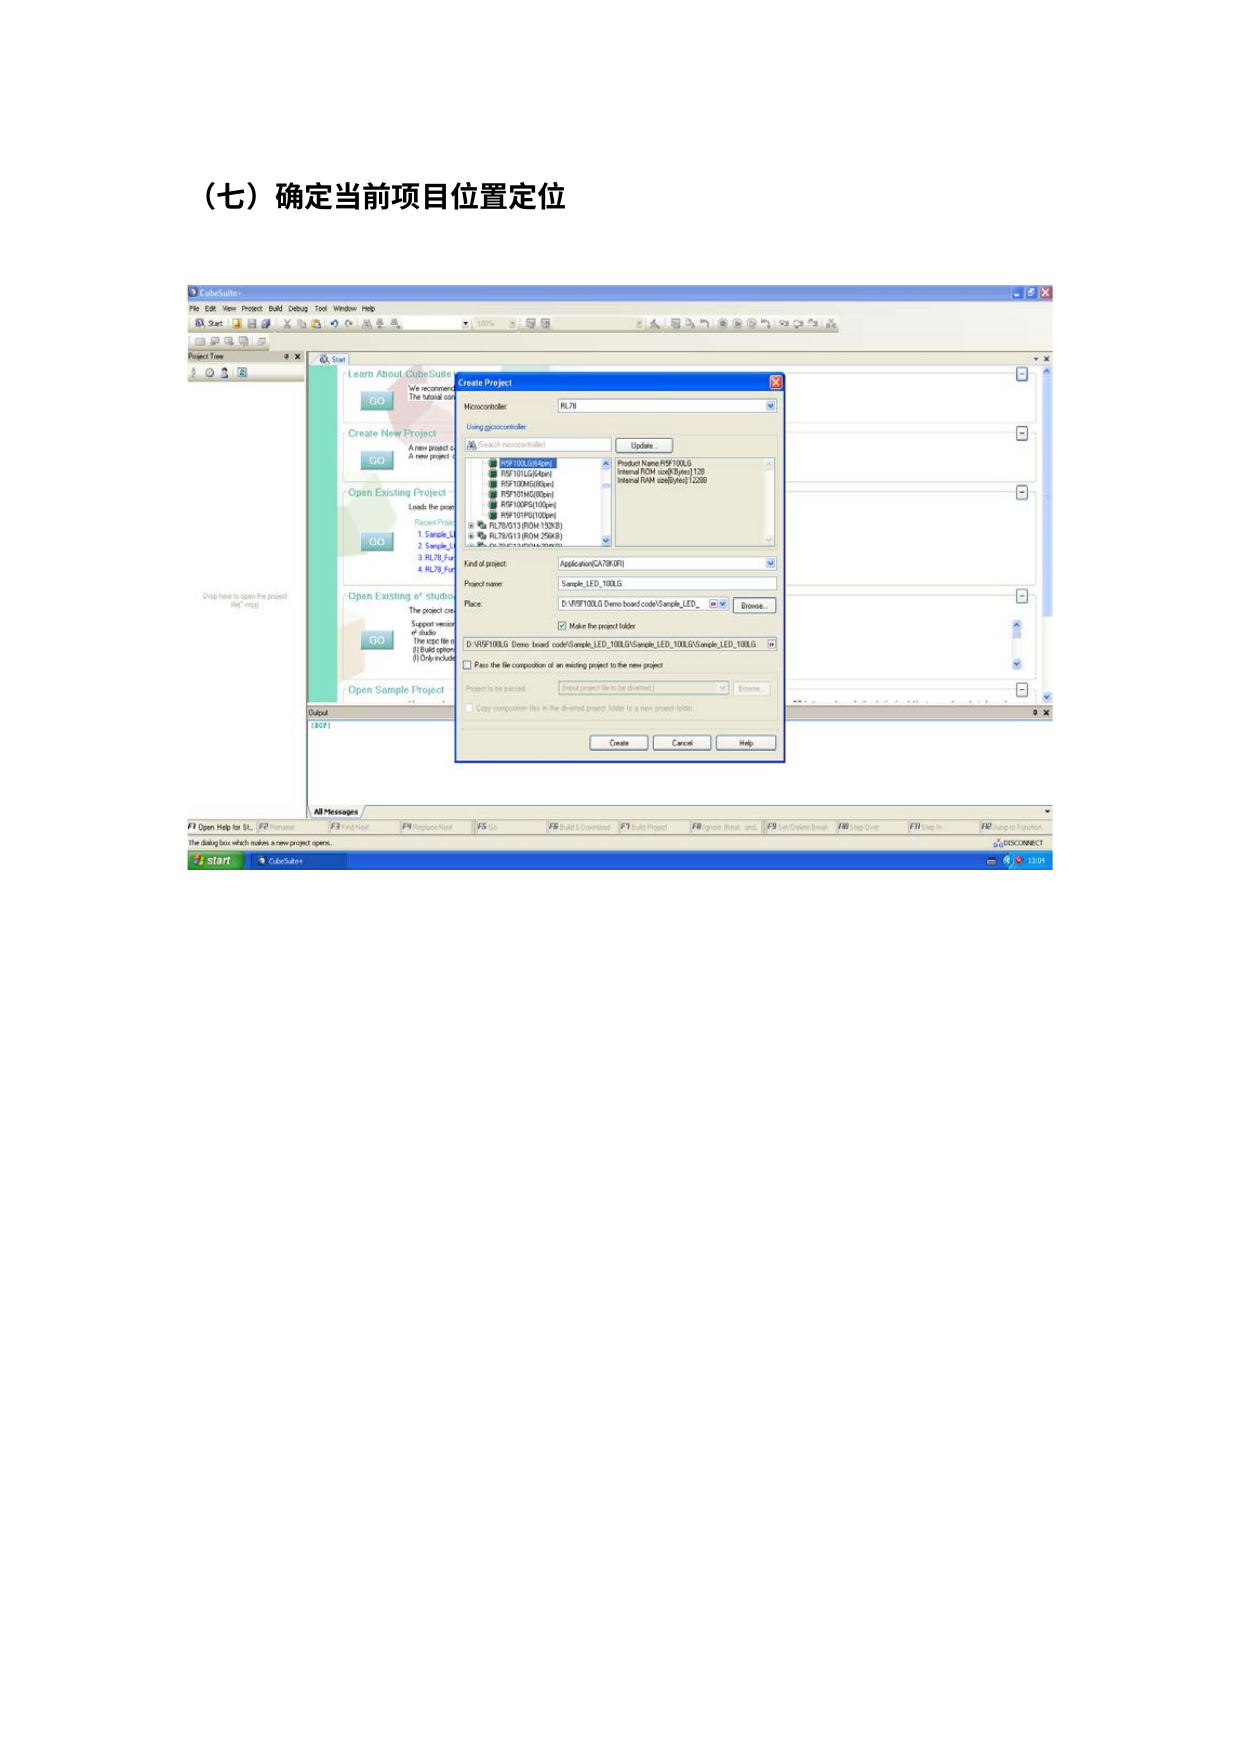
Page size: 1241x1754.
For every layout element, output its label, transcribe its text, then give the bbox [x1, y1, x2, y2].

subtitle （七）确定当前项目位置定位 [187, 162, 1053, 227]
picture [187, 285, 1053, 870]
